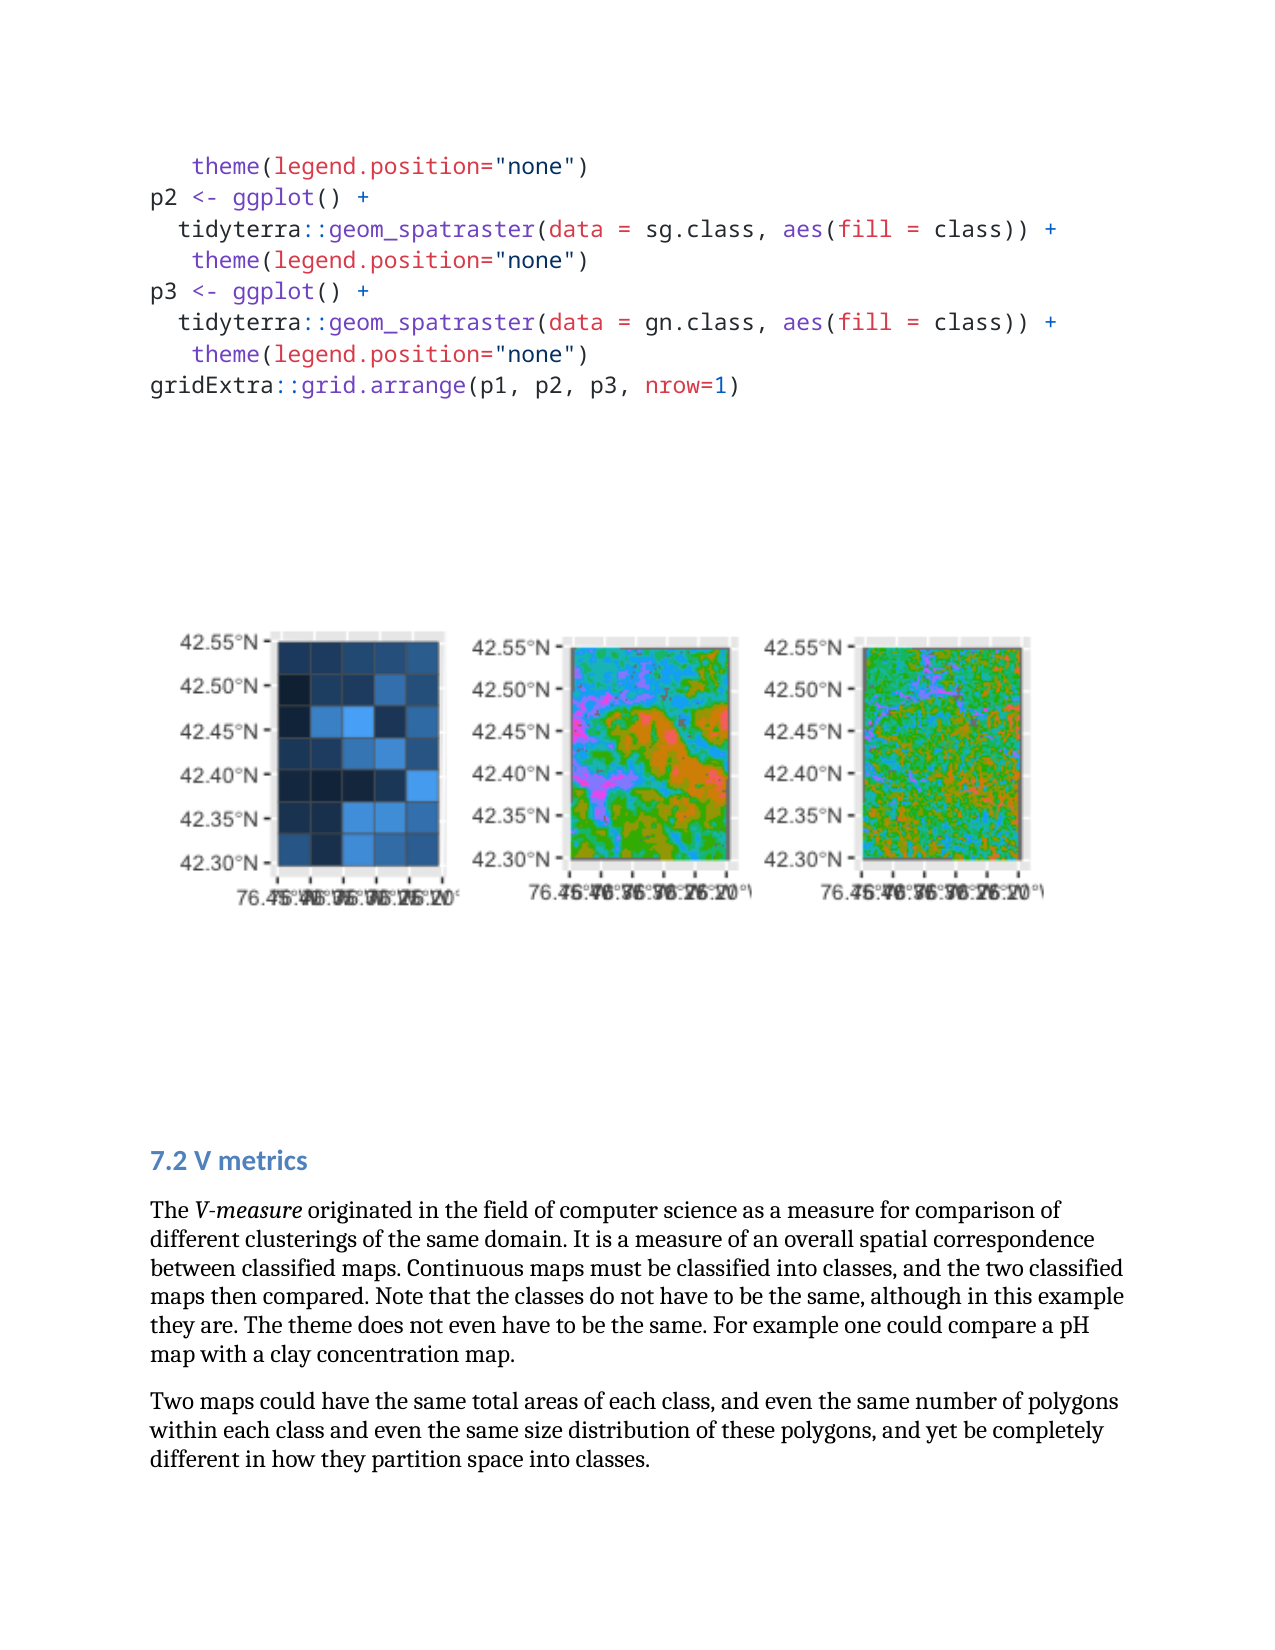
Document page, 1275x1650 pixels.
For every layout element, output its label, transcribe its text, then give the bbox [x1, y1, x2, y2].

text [150, 150, 1125, 400]
text The V-measure originated in the field of computer science as a measure for comparison of different clusterings of the same domain. It is a measure of an overall spatial correspondence between classified maps. Continuous maps must be classified into classes, and the two classified maps then compared. Note that the classes do not have to be the same, although in this example they are. The theme does not even have to be the same. For example one could compare a pH map with a clay concentration map. [150, 1196, 1125, 1368]
subtitle 7.2 V metrics [150, 1142, 1125, 1177]
picture [168, 420, 1044, 1121]
text Two maps could have the same total areas of each class, and even the same number of polygons within each class and even the same size distribution of these polygons, and yet be completely different in how they partition space into classes. [150, 1387, 1125, 1473]
